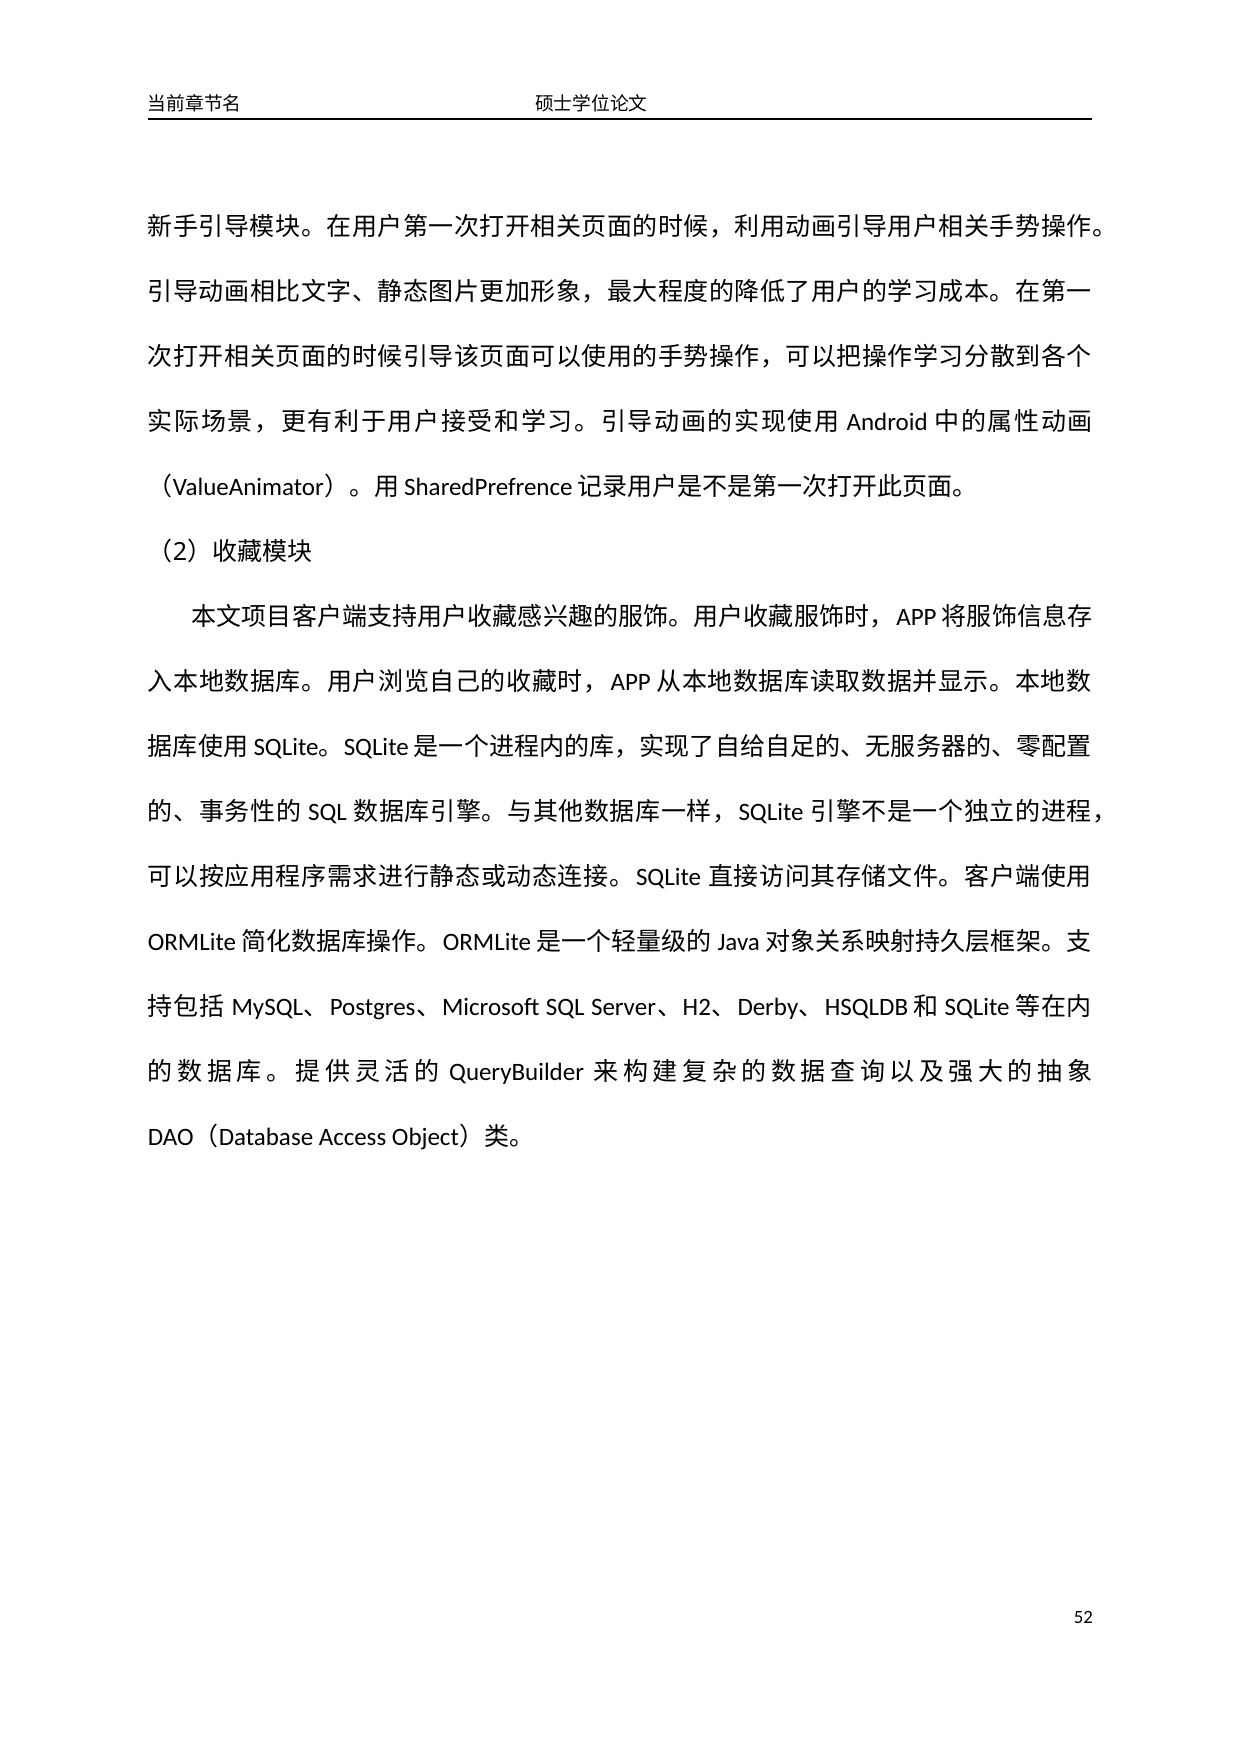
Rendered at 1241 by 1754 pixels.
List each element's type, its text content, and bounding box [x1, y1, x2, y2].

text 本文项目客户端支持用户收藏感兴趣的服饰。用户收藏服饰时，APP将服饰信息存入本地数据库。用户浏览自己的收藏时，APP从本地数据库读取数据并显示。本地数据库使用SQLite。SQLite是一个进程内的库，实现了自给自足的、无服务器的、零配置的、事务性的 SQL 数据库引擎。与其他数据库一样，SQLite 引擎不是一个独立的进程，可以按应用程序需求进行静态或动态连接。SQLite 直接访问其存储文件。客户端使用ORMLite简化数据库操作。ORMLite是一个轻量级的Java对象关系映射持久层框架。支持包括 MySQL、Postgres、Microsoft SQL Server、H2、Derby、HSQLDB和SQLite等在内的数据库。提供灵活的QueryBuilder来构建复杂的数据查询以及强大的抽象DAO（Database Access Object）类。 [148, 582, 1092, 1167]
subtitle （2）收藏模块 [148, 517, 1092, 582]
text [148, 192, 1092, 517]
